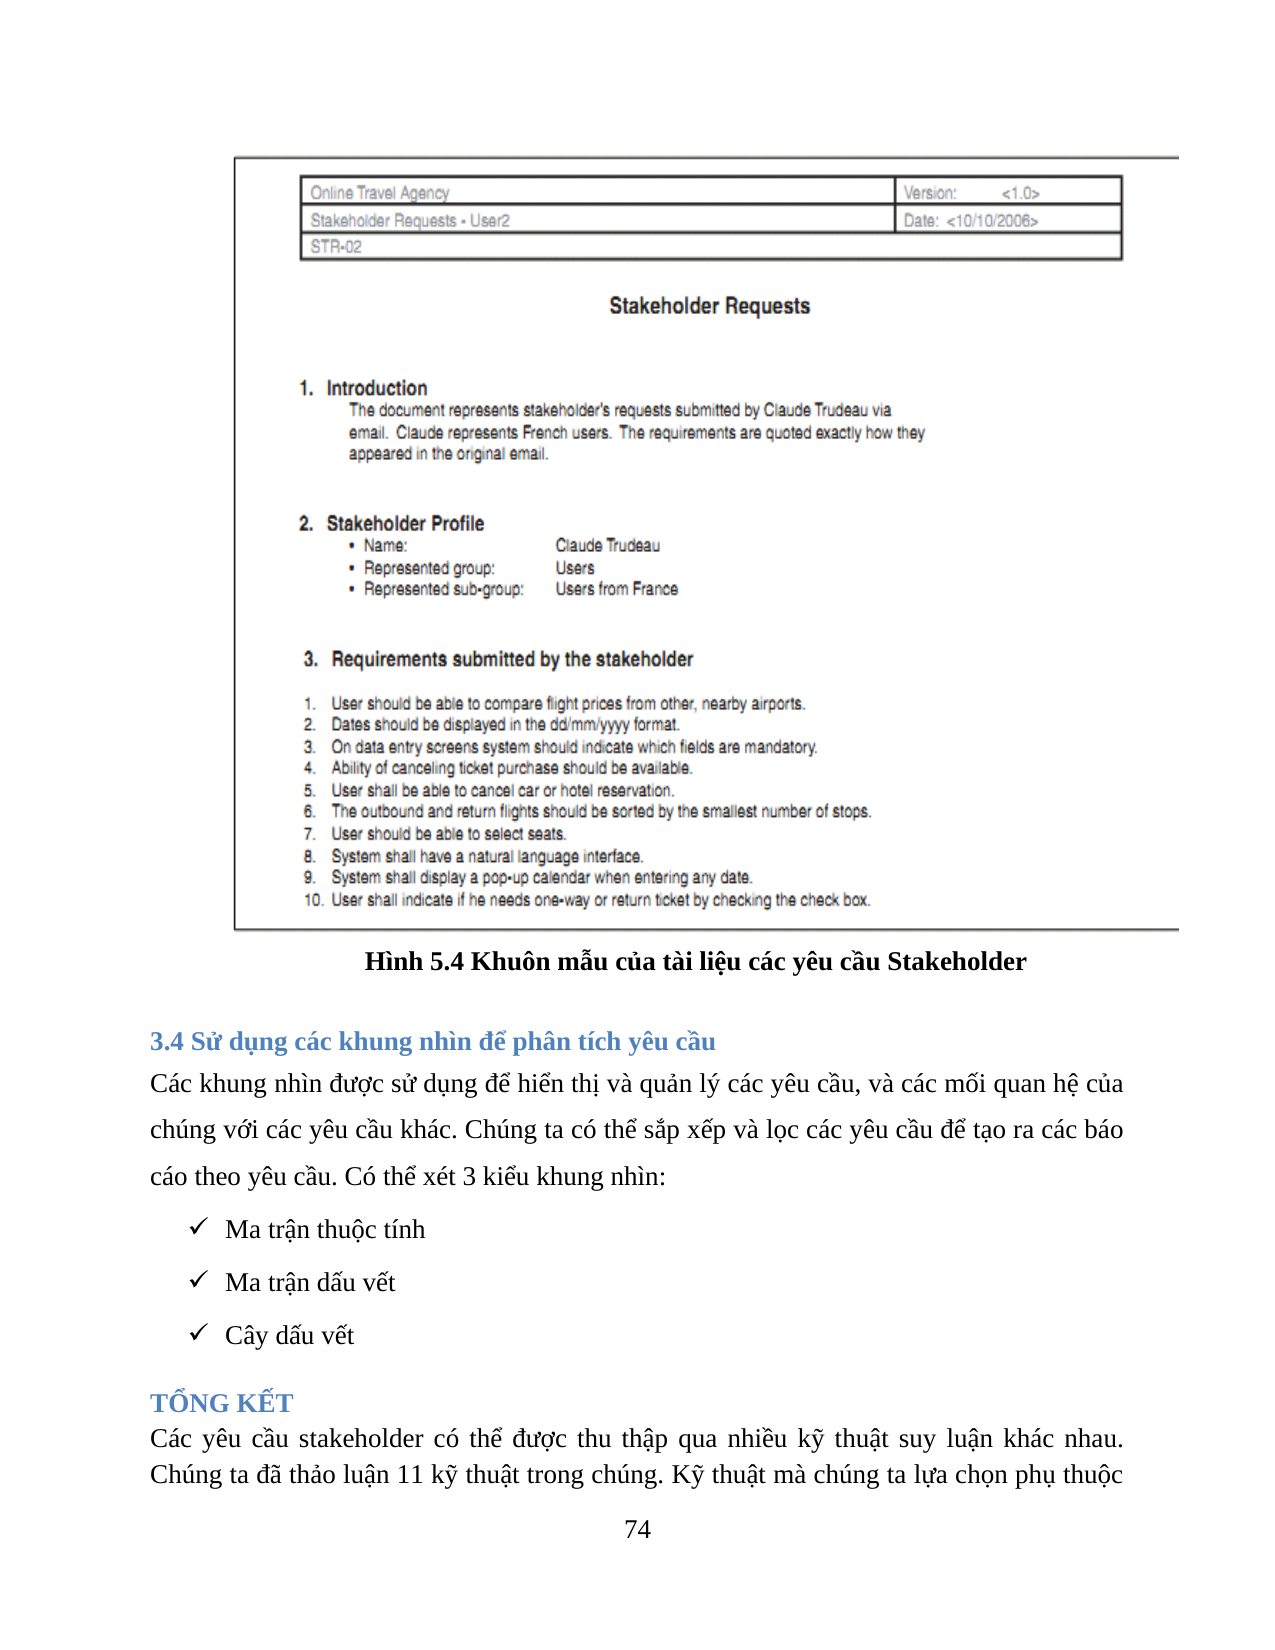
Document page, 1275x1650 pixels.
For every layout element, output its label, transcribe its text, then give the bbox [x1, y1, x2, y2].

list Ma trận dấu vết [187, 1266, 1125, 1297]
list Cây dấu vết [187, 1319, 1125, 1350]
list Ma trận thuộc tính [187, 1213, 1125, 1244]
picture [187, 150, 1179, 936]
subtitle TỔNG KẾT [150, 1387, 1125, 1418]
text Các khung nhìn được sử dụng để hiển thị và quản lý các yêu cầu, và các mối quan hệ của chúng với các yêu cầu khác. Chúng ta có thể sắp xếp và lọc các yêu cầu để tạo ra các báo cáo theo yêu cầu. Có thể xét 3 kiểu khung nhìn: [150, 1067, 1125, 1191]
subtitle 3.4 Sử dụng các khung nhìn để phân tích yêu cầu [150, 1025, 1125, 1056]
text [150, 1423, 1125, 1489]
